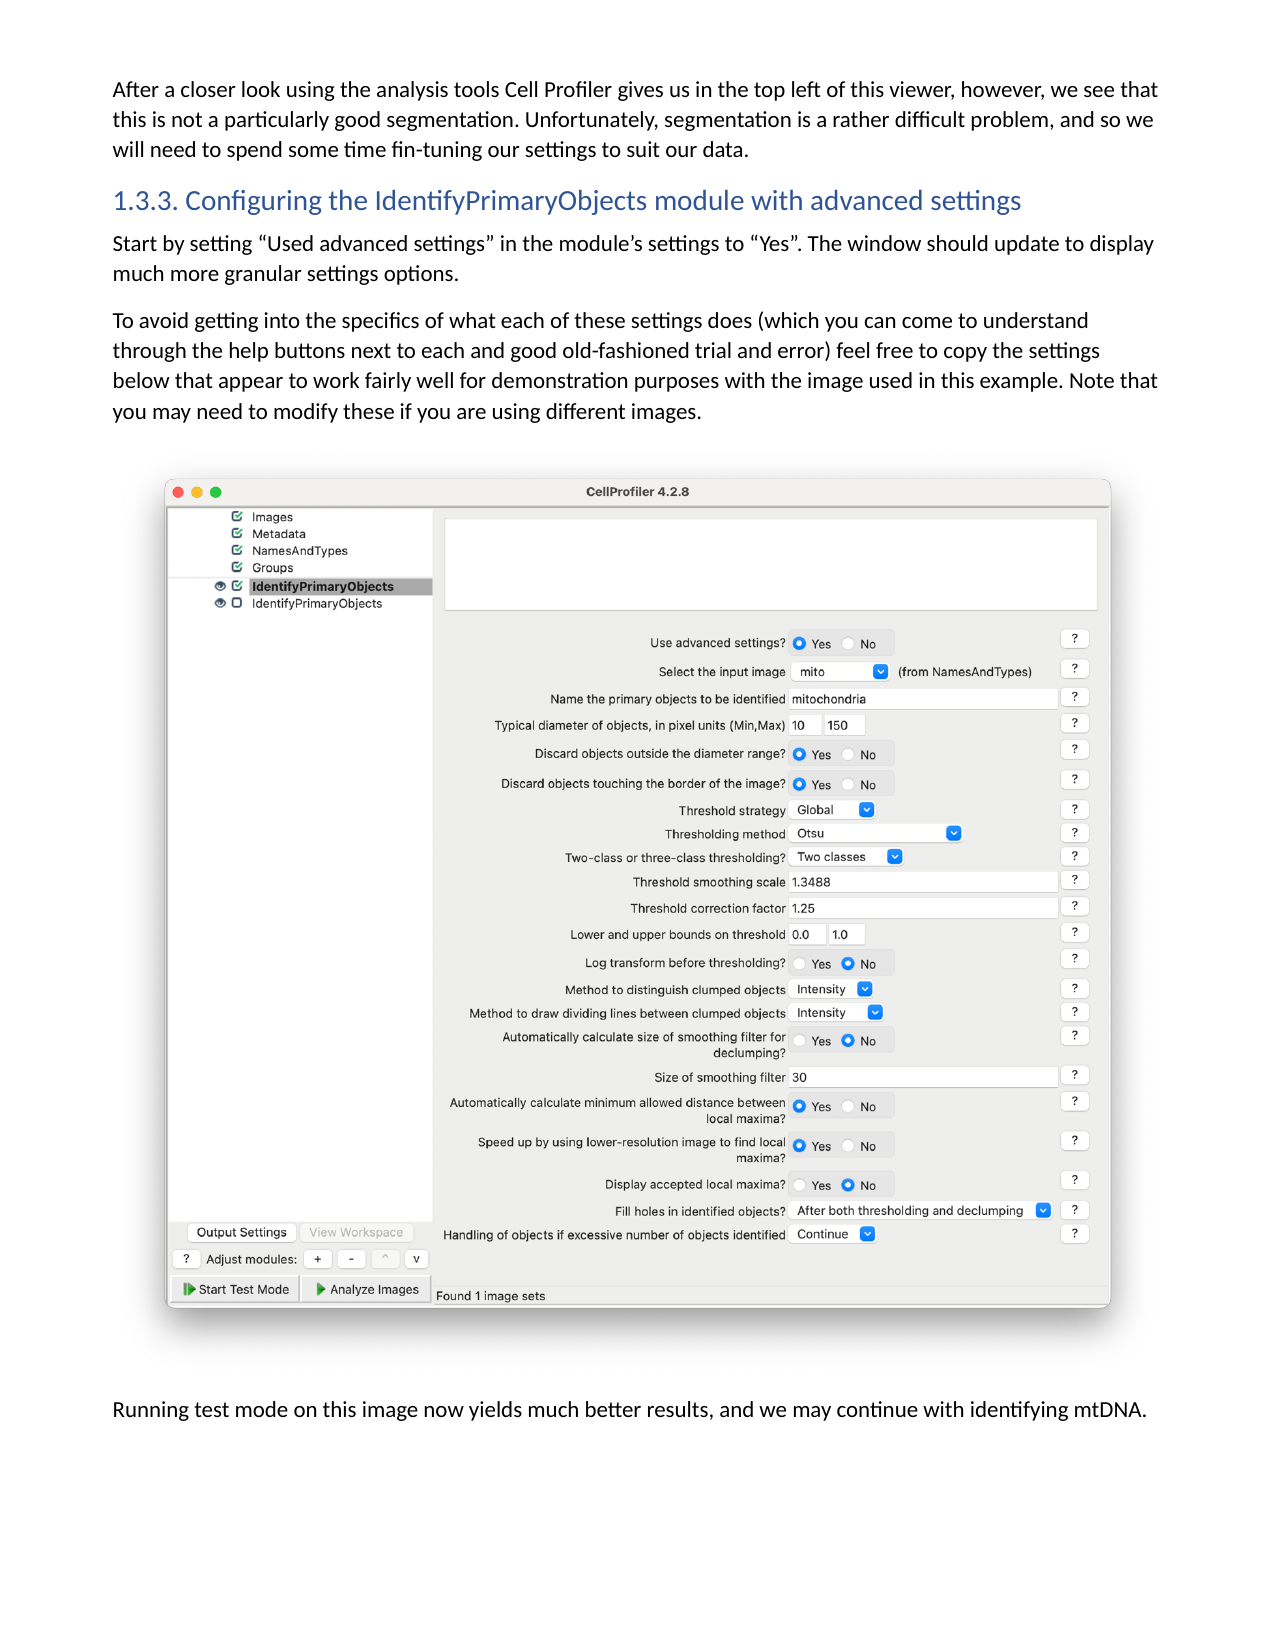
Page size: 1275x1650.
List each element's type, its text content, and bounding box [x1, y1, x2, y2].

text After a closer look using the analysis tools Cell Profiler gives us in the top left of this viewer, however, we see that this is not a particularly good segmentation. Unfortunately, segmentation is a rather difficult problem, and so we will need to spend some time fin-tuning our settings to suit our data. [112, 75, 1162, 163]
subtitle 1.3.3. Configuring the IdentifyPrimaryObjects module with advanced settings [112, 182, 1162, 218]
picture [112, 443, 1163, 1377]
text To avoid getting into the specifics of what each of these settings does (which you can come to understand through the help buttons next to each and good old-fashioned trial and error) feel free to copy the settings below that appear to work fairly well for demonstration purposes with the image used in this example. Note that you may need to modify these if you are using different images. [112, 306, 1162, 425]
text Start by setting “Used advanced settings” in the module’s settings to “Yes”. The window should update to display much more granular settings options. [112, 229, 1162, 287]
text Running test mode on this image now yields much better results, and we may continue with identifying mtDNA. [112, 1395, 1162, 1423]
